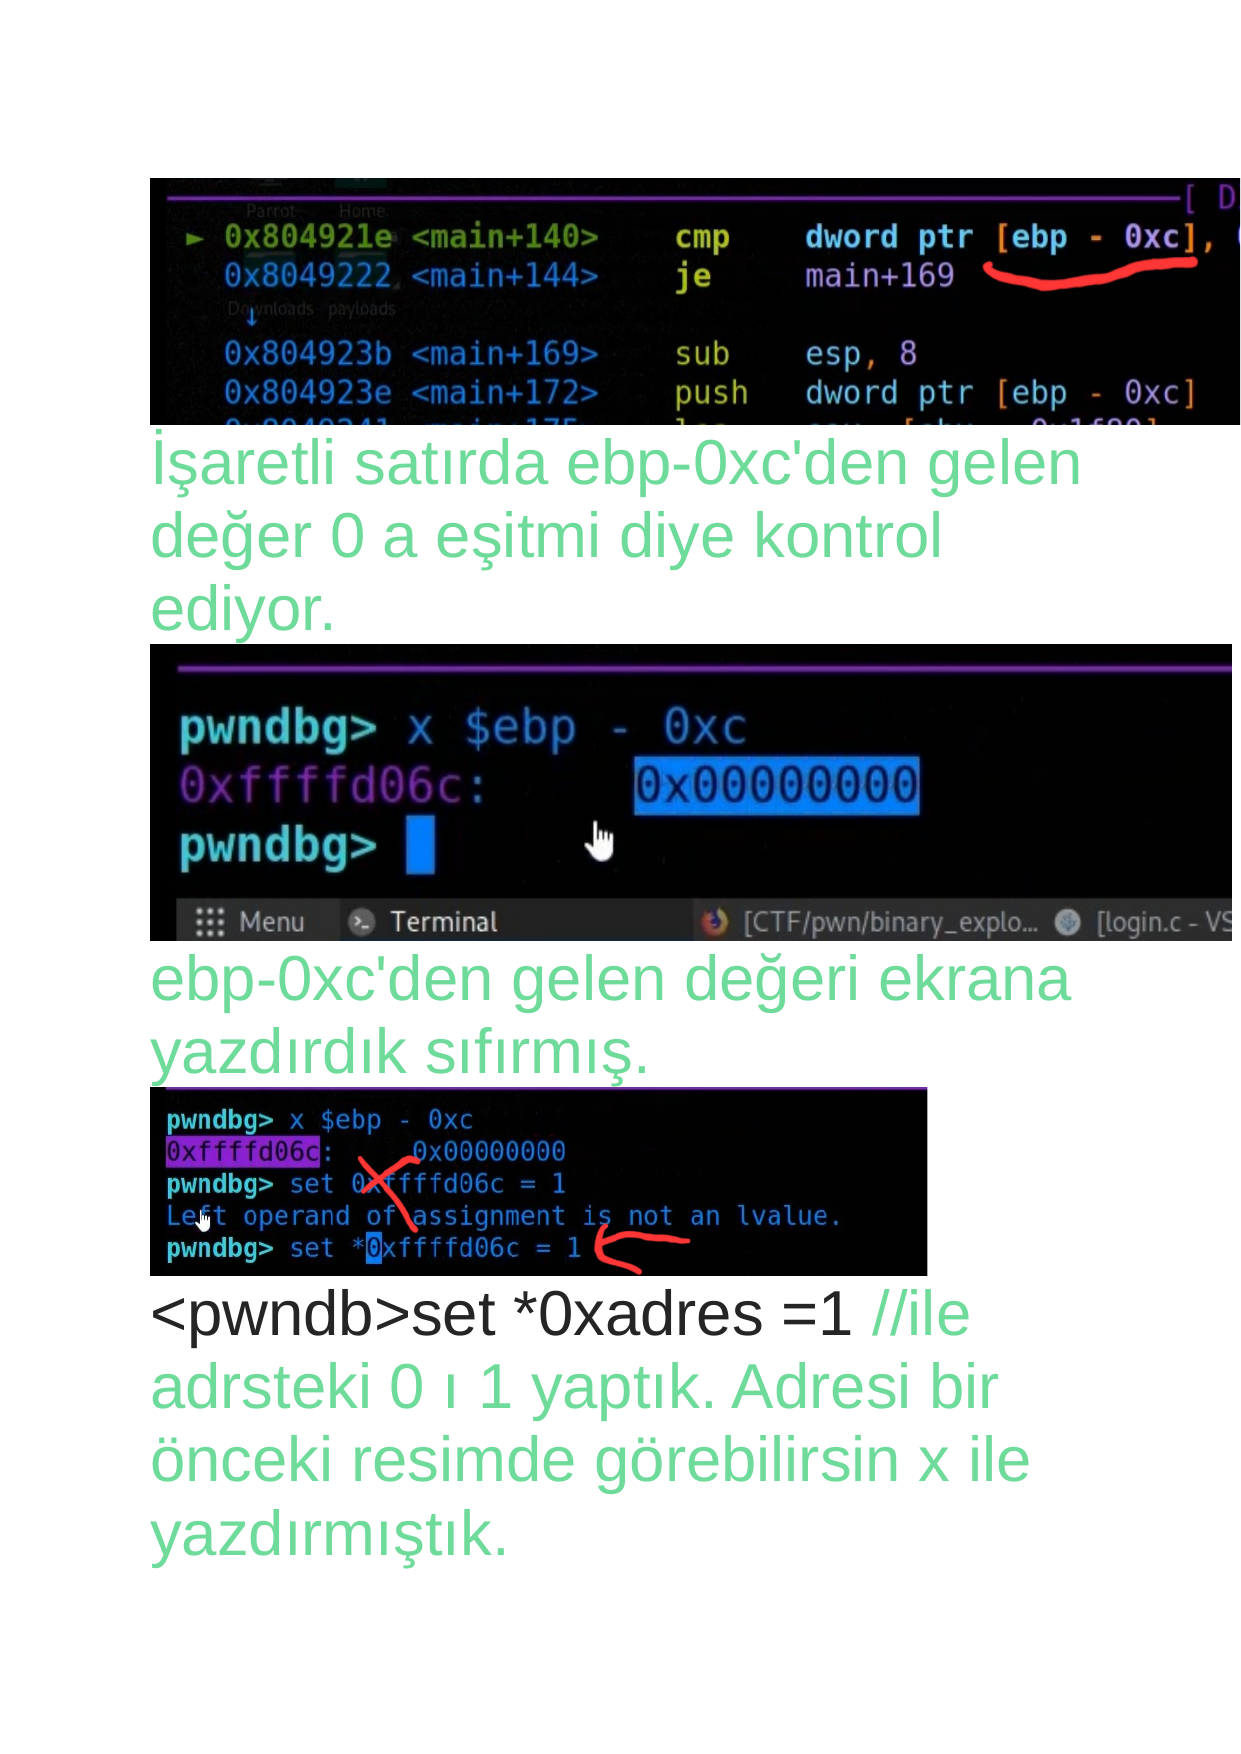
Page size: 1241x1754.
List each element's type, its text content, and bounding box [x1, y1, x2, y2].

text ebp-0xc'den gelen değeri ekrana yazdırdık sıfırmış. [150, 947, 1090, 1093]
picture [150, 650, 1232, 947]
text İşaretli satırda ebp-0xc'den gelen değer 0 a eşitmi diye kontrol ediyor. [150, 431, 1090, 650]
picture [150, 184, 1241, 431]
text <pwndb>set *0xadres =1 //ile adrsteki 0 ı 1 yaptık. Adresi bir önceki resimde görebilirsin x ile yazdırmıştık. [150, 1282, 1090, 1574]
picture [150, 1093, 928, 1282]
